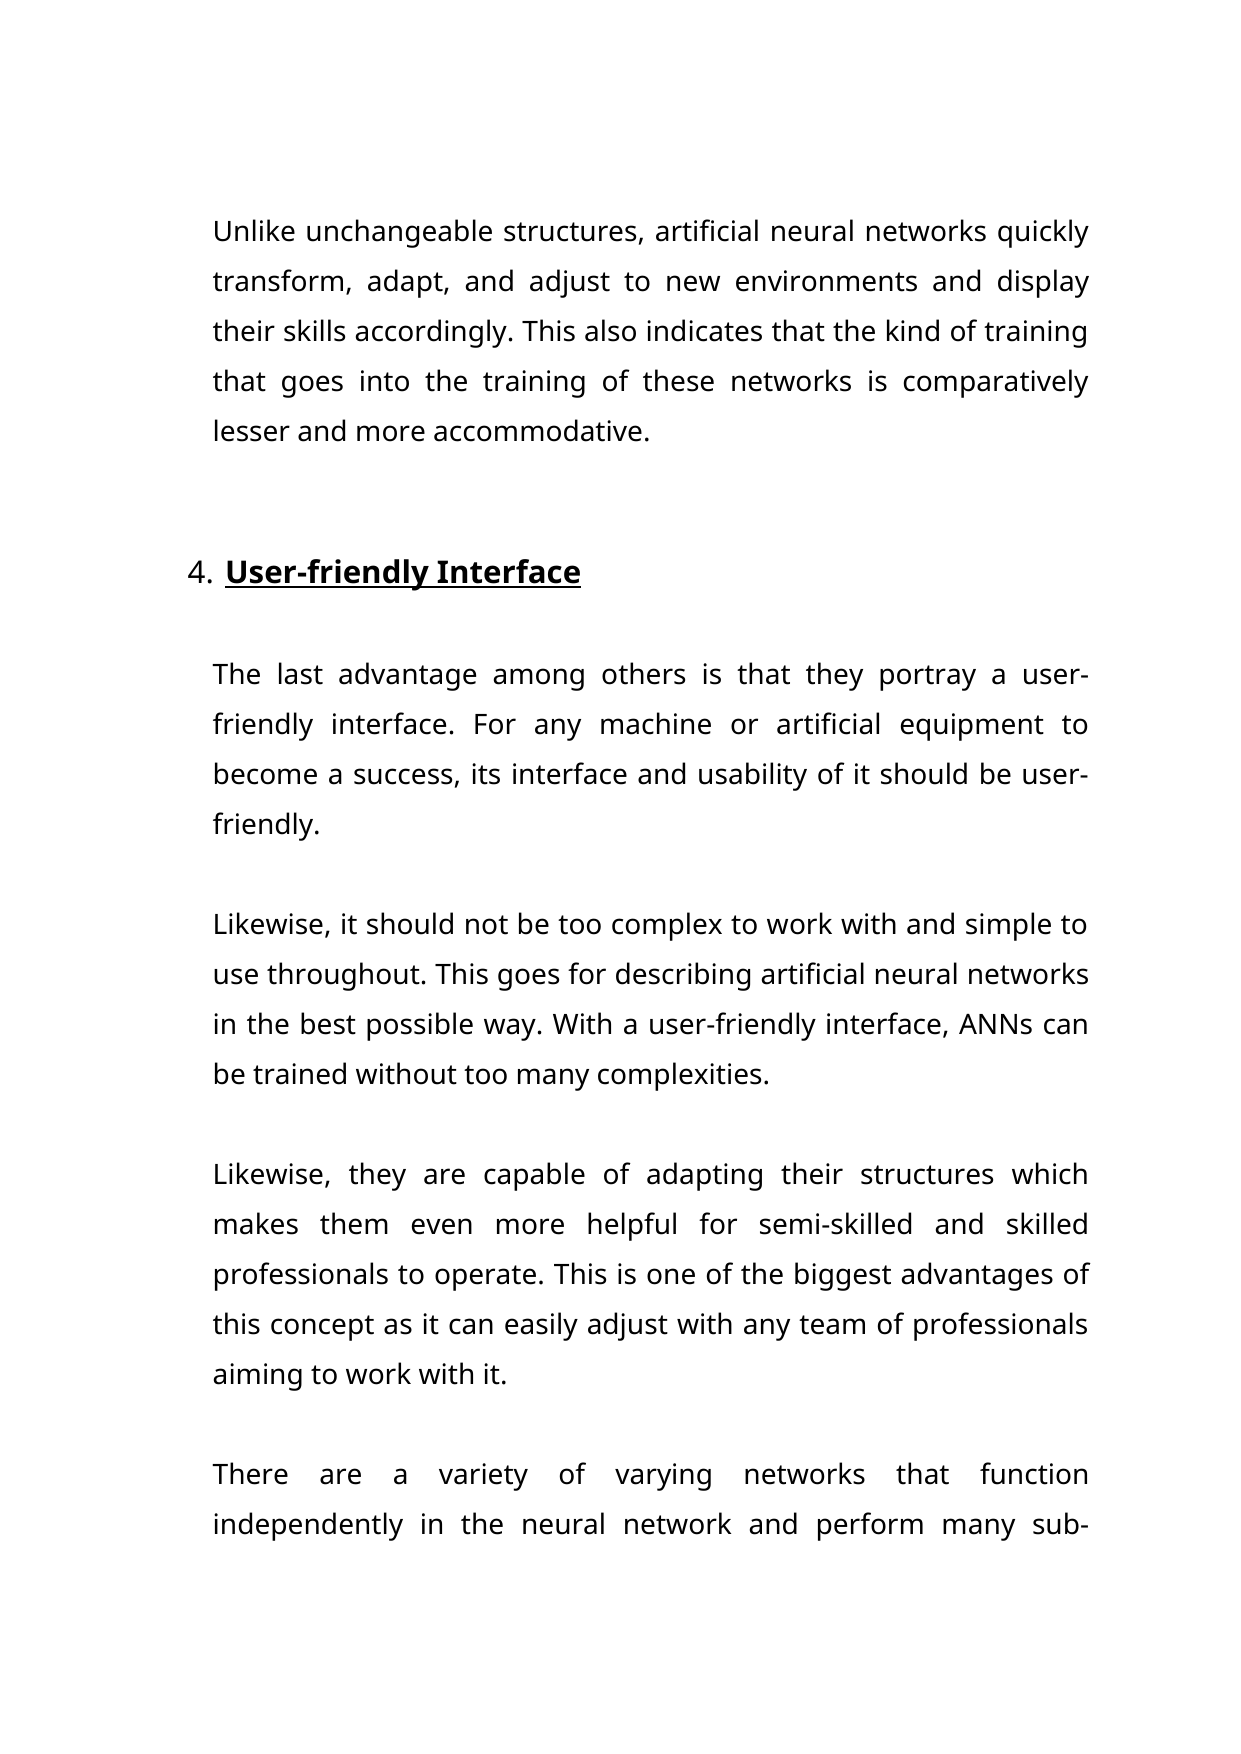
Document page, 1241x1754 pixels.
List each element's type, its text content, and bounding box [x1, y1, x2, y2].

text Likewise, it should not be too complex to work with and simple to use throughout. This goes for describing artificial neural networks in the best possible way. With a user-friendly interface, ANNs can be trained without too many complexities. [212, 893, 1090, 1093]
text The last advantage among others is that they portray a user-friendly interface. For any machine or artificial equipment to become a success, its interface and usability of it should be user-friendly. [212, 643, 1090, 843]
text Likewise, they are capable of adapting their structures which makes them even more helpful for semi-skilled and skilled professionals to operate. This is one of the biggest advantages of this concept as it can easily adjust with any team of professionals aiming to work with it. [212, 1143, 1090, 1393]
subtitle User-friendly Interface [187, 550, 1090, 593]
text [212, 1443, 1090, 1543]
text Unlike unchangeable structures, artificial neural networks quickly transform, adapt, and adjust to new environments and display their skills accordingly. This also indicates that the kind of training that goes into the training of these networks is comparatively lesser and more accommodative. [212, 200, 1090, 450]
